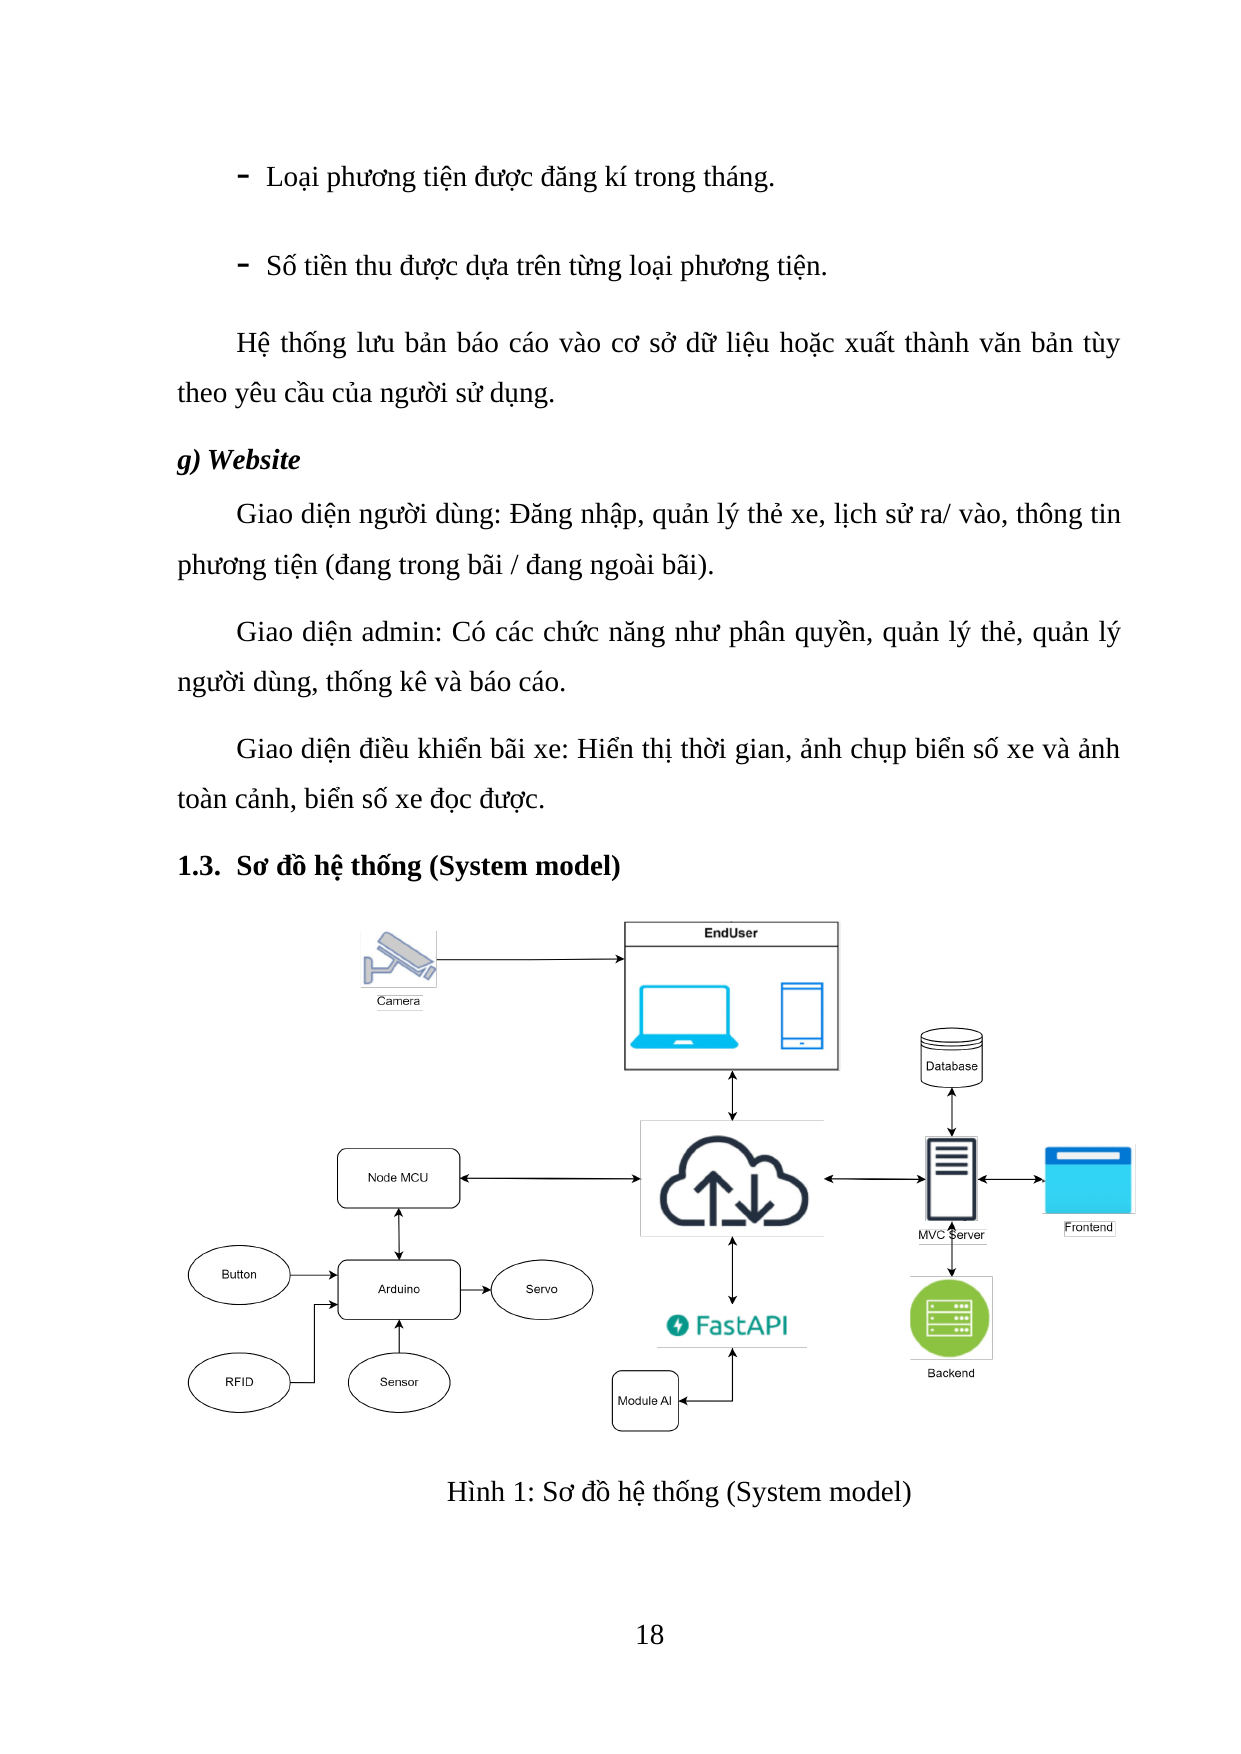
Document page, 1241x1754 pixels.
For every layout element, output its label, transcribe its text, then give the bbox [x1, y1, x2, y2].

text Hình 1: Sơ đồ hệ thống (System model) [177, 1474, 1122, 1508]
subtitle Sơ đồ hệ thống (System model) [177, 848, 1122, 882]
text Giao diện người dùng: Đăng nhập, quản lý thẻ xe, lịch sử ra/ vào, thông tin phương tiện (đang trong bãi / đang ngoài bãi). [177, 497, 1122, 580]
list Loại phương tiện được đăng kí trong tháng. [236, 148, 1122, 196]
text Hệ thống lưu bản báo cáo vào cơ sở dữ liệu hoặc xuất thành văn bản tùy theo yêu cầu của người sử dụng. [177, 325, 1122, 409]
picture [177, 911, 1145, 1441]
subtitle Website [177, 442, 1122, 476]
text Giao diện điều khiển bãi xe: Hiển thị thời gian, ảnh chụp biển số xe và ảnh toàn cảnh, biển số xe đọc được. [177, 731, 1122, 815]
list Số tiền thu được dựa trên từng loại phương tiện. [236, 236, 1122, 284]
text Giao diện admin: Có các chức năng như phân quyền, quản lý thẻ, quản lý người dùng, thống kê và báo cáo. [177, 614, 1122, 698]
